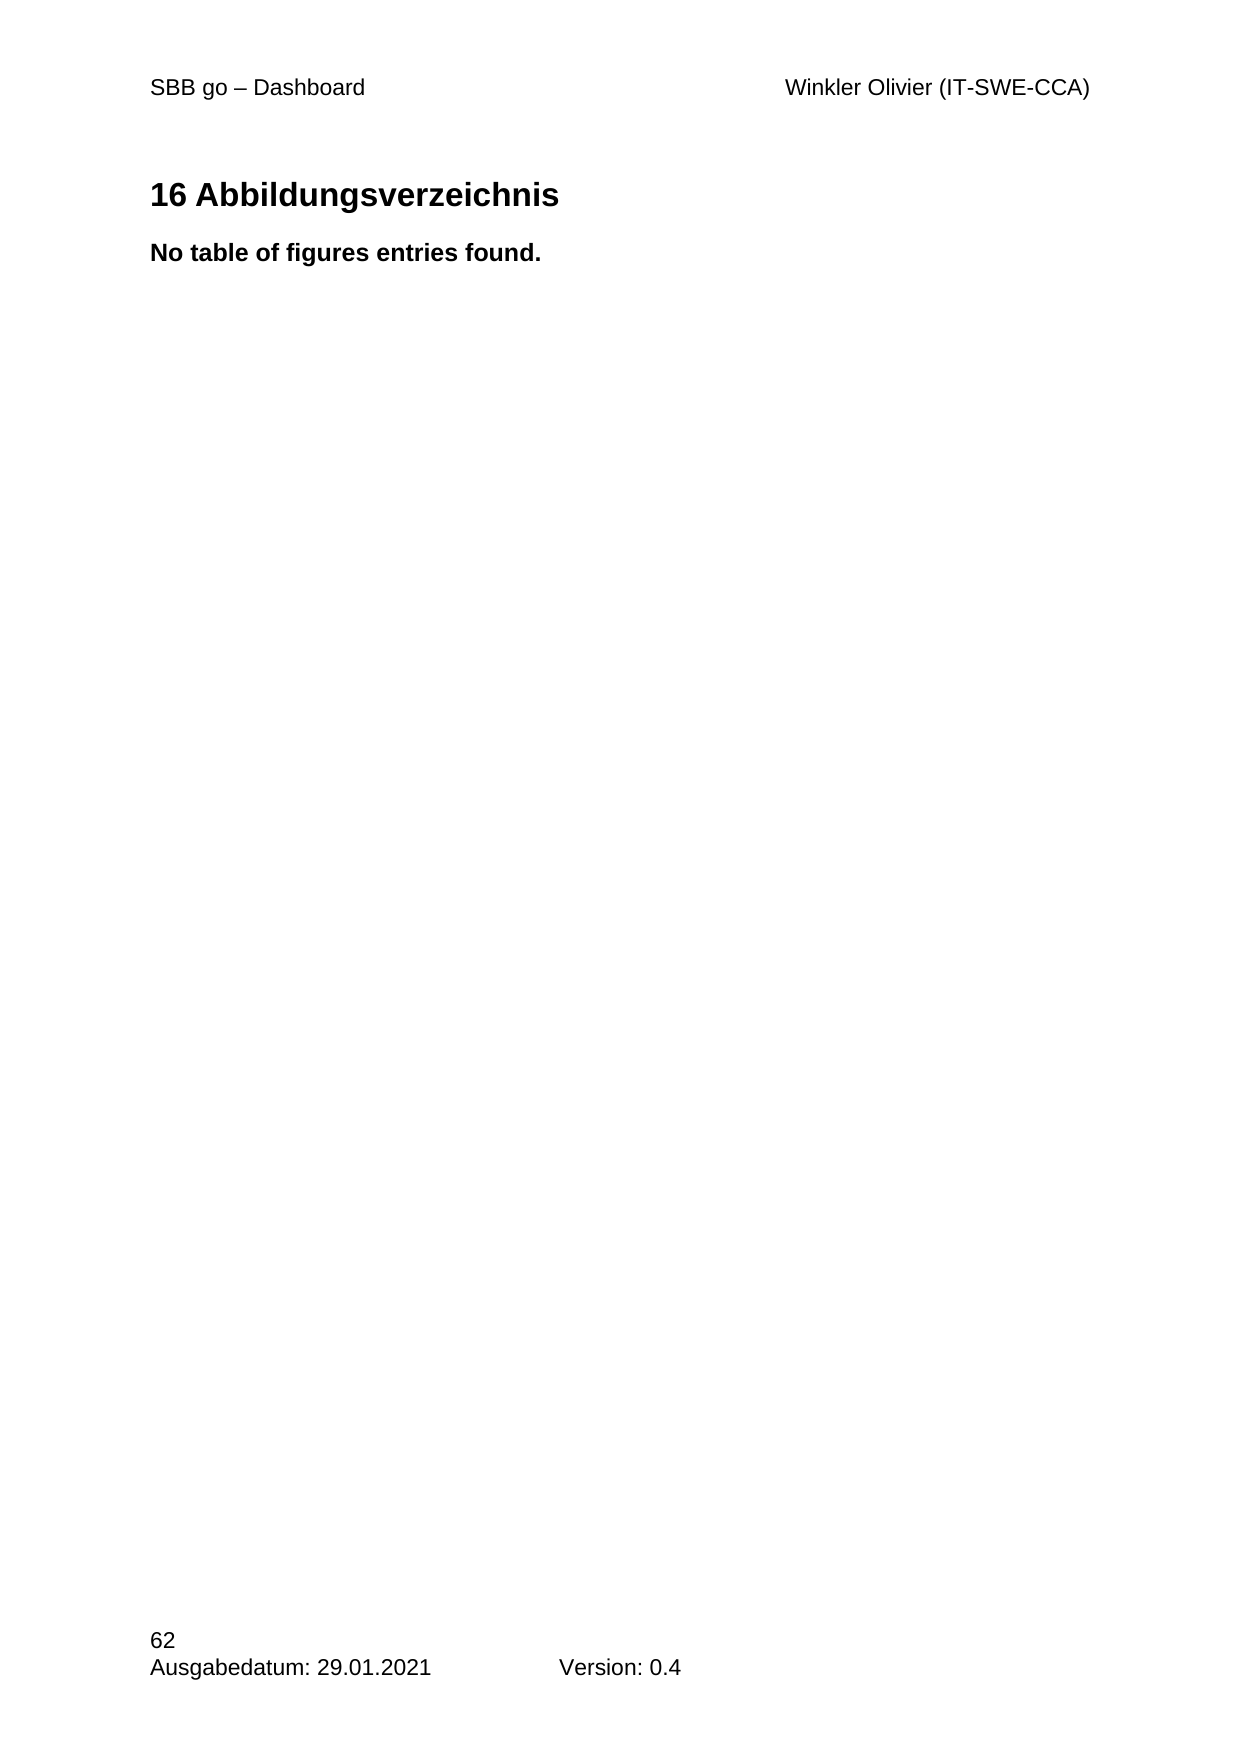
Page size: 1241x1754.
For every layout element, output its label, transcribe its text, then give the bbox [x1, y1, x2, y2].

text No table of figures entries found. [150, 238, 1090, 267]
subtitle Abbildungsverzeichnis [150, 175, 1090, 213]
